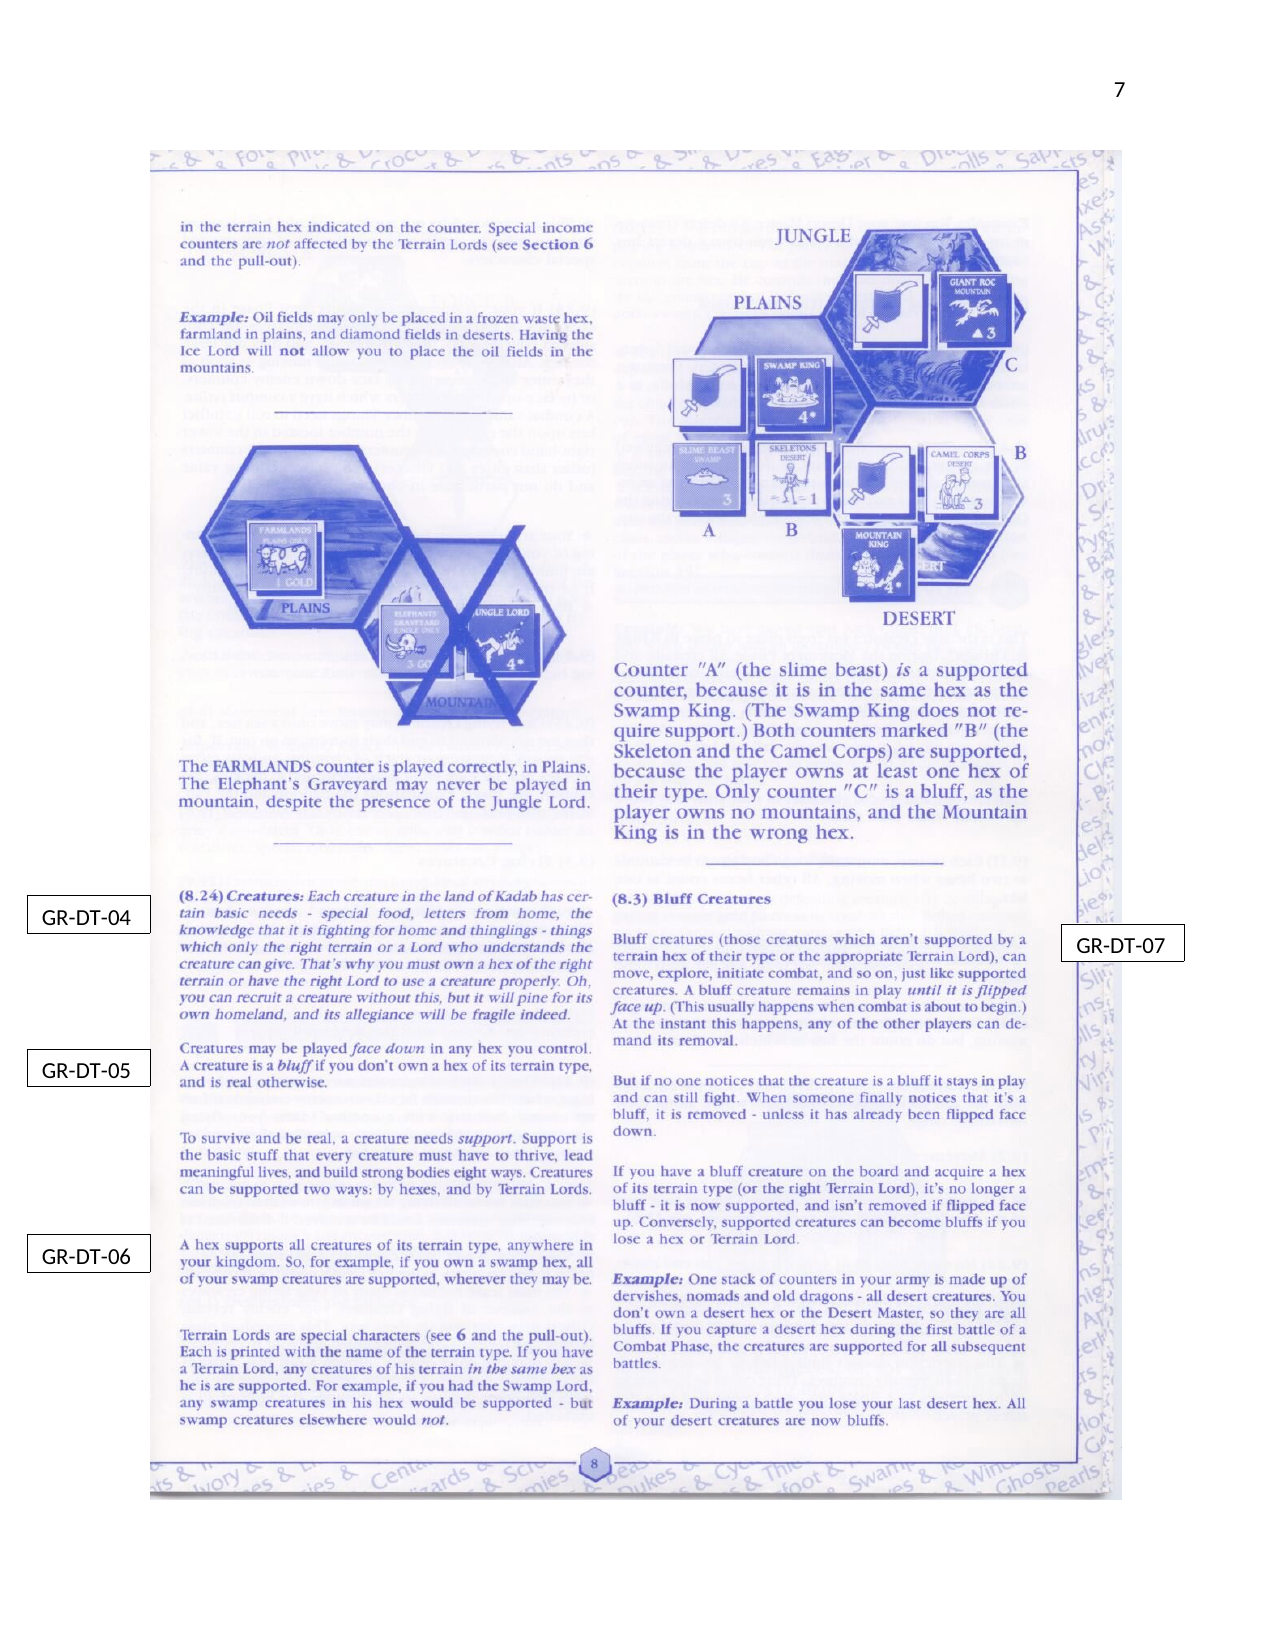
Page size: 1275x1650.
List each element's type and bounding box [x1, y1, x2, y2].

picture [150, 150, 1122, 1500]
